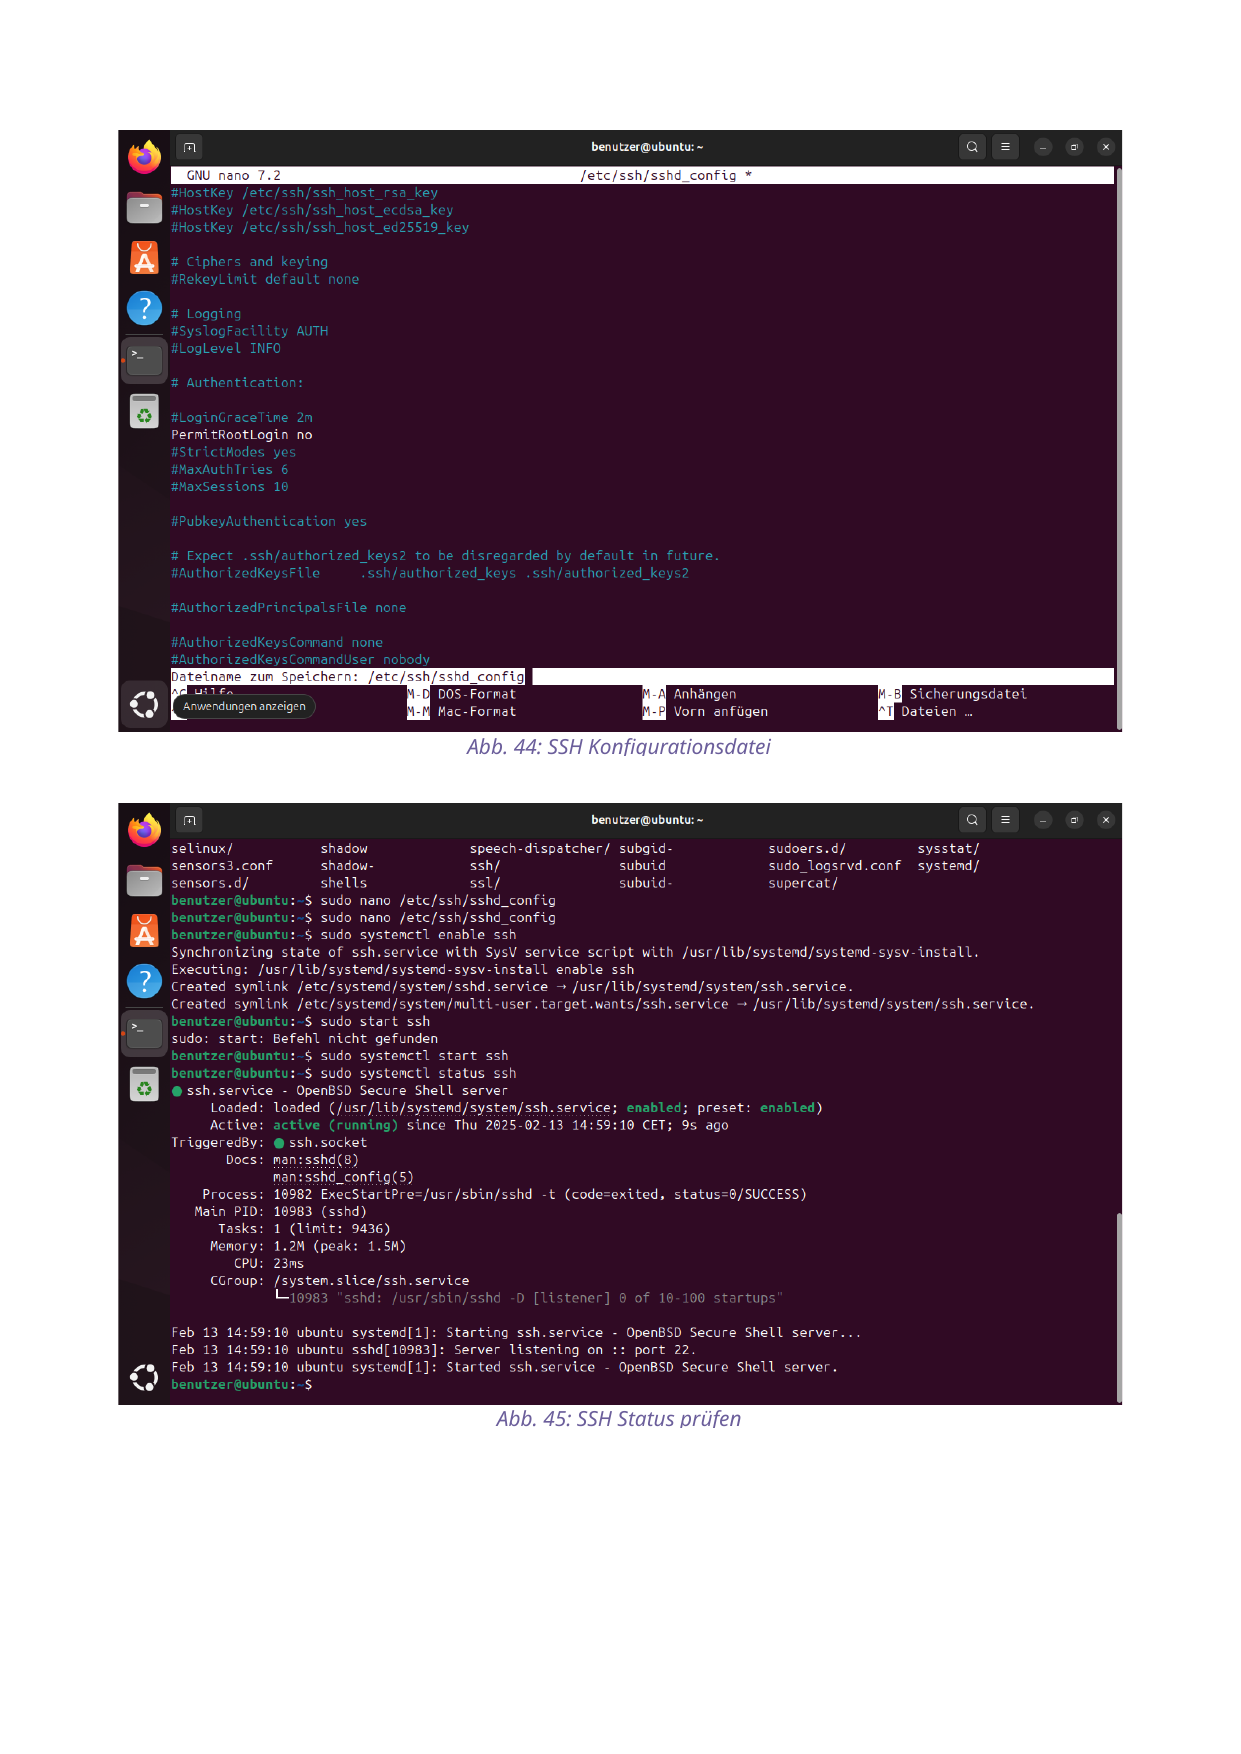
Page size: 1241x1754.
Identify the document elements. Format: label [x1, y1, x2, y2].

picture [118, 130, 1123, 732]
picture [118, 803, 1123, 1405]
